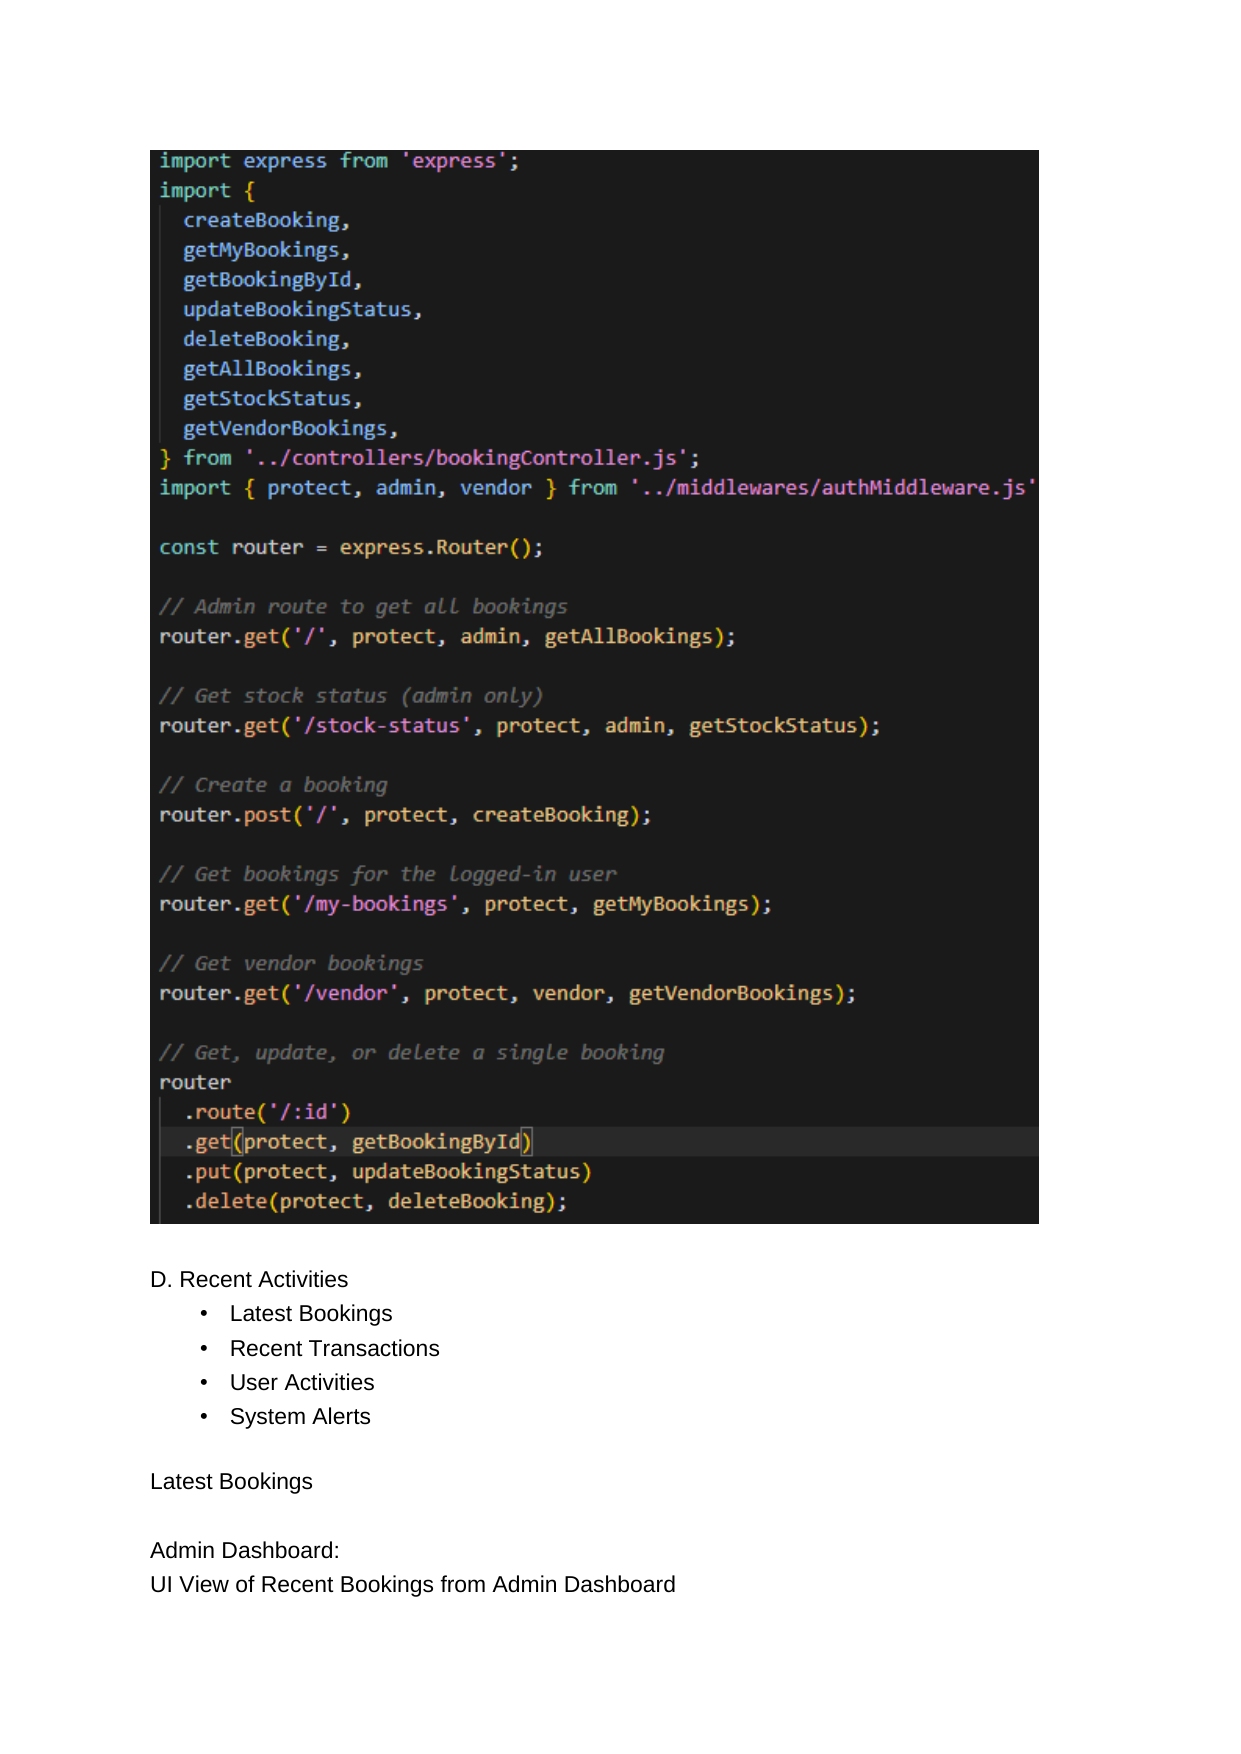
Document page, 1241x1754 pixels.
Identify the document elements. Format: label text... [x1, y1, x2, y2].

list User Activities [200, 1369, 1090, 1395]
picture [150, 150, 1039, 1224]
list System Alerts [200, 1403, 1090, 1430]
text D. Recent Activities [150, 1266, 1090, 1292]
text UI View of Recent Bookings from Admin Dashboard [150, 1571, 1090, 1597]
list Latest Bookings [200, 1300, 1090, 1327]
list Recent Transactions [200, 1334, 1090, 1361]
text Admin Dashboard: [150, 1537, 1090, 1563]
text Latest Bookings [150, 1468, 1090, 1494]
